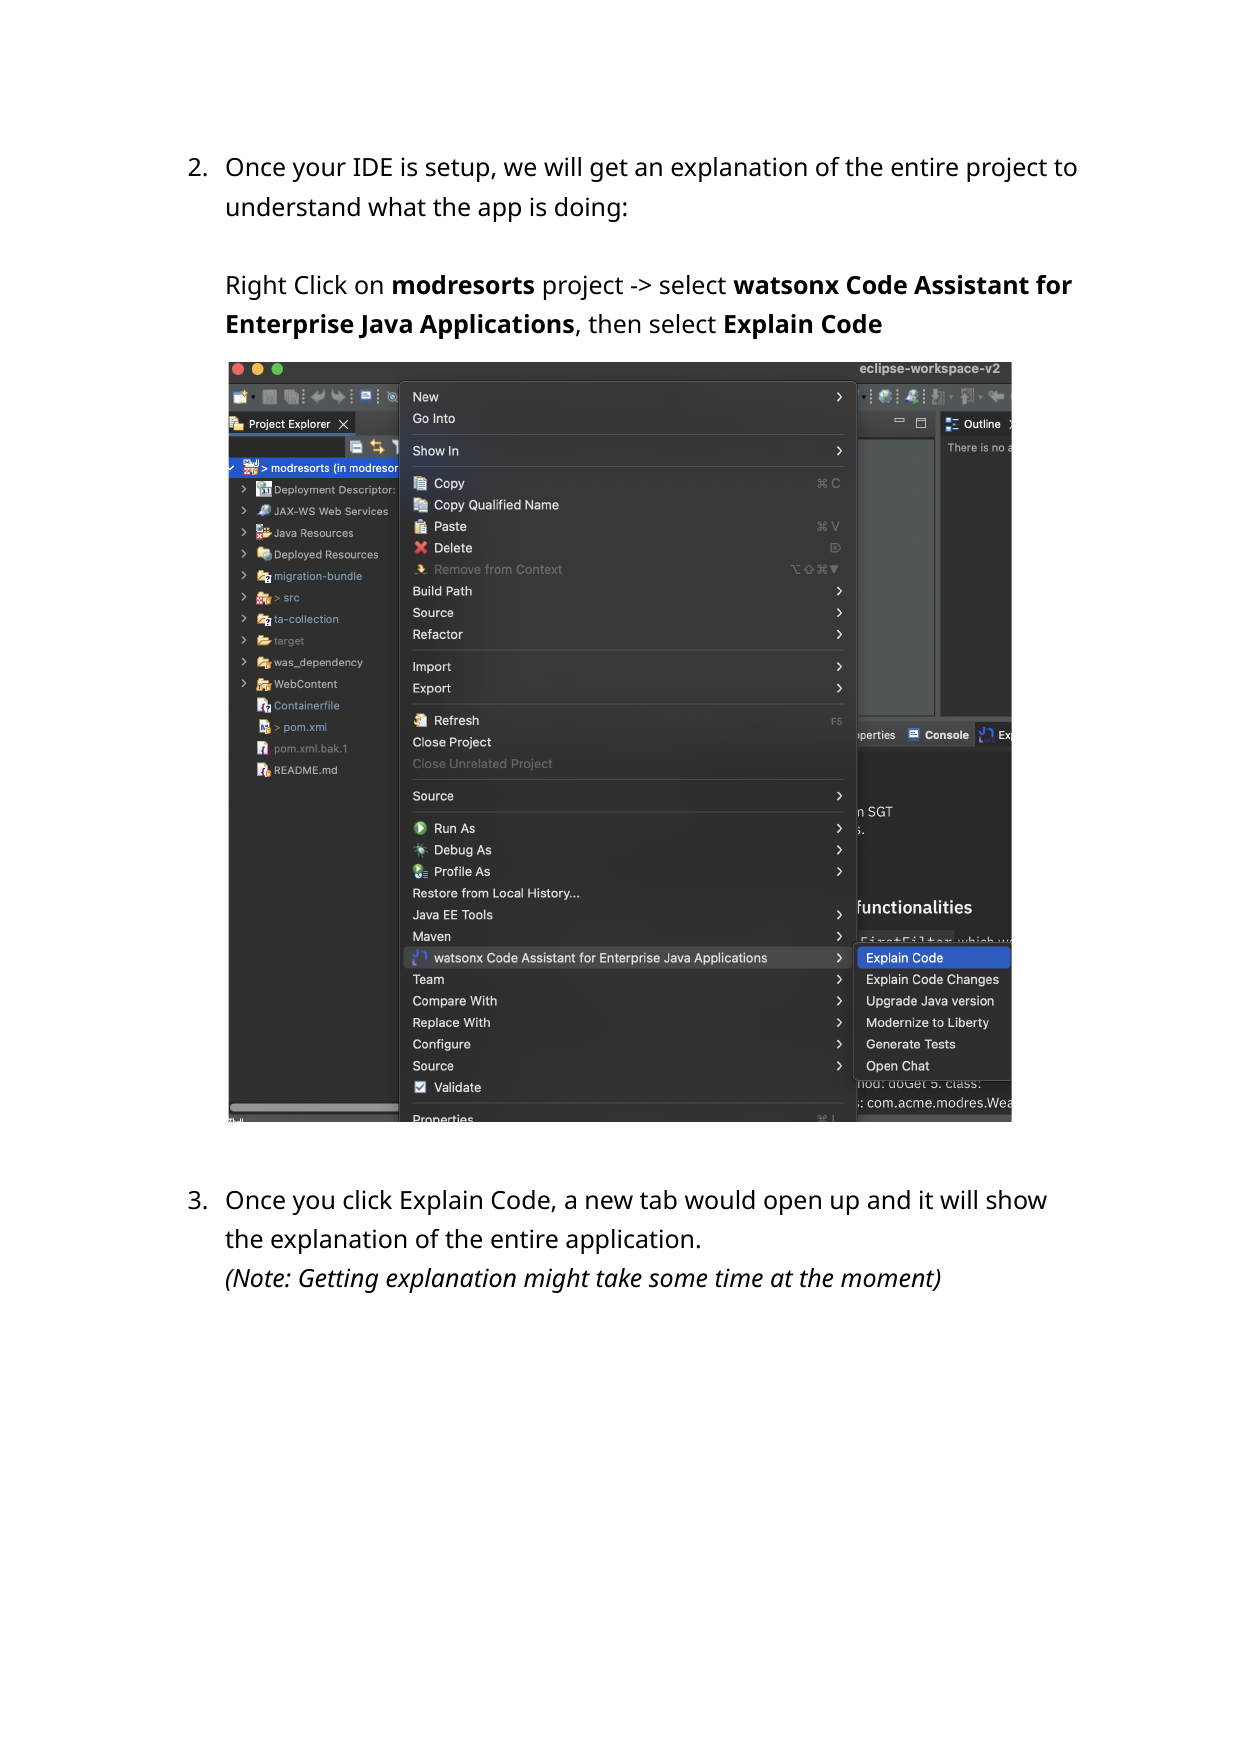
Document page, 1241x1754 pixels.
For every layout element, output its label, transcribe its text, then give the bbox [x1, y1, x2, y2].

list Once you click Explain Code, a new tab would open up and it will show the explanation of the entire application. (Note: Getting explanation might take some time at the moment) [187, 1182, 1090, 1295]
picture [228, 362, 1012, 1122]
list Once your IDE is setup, we will get an explanation of the entire project to understand what the app is doing: Right Click on modresorts project -> select watsonx Code Assistant for Enterprise Java Applications, then select Explain Code [187, 150, 1090, 341]
